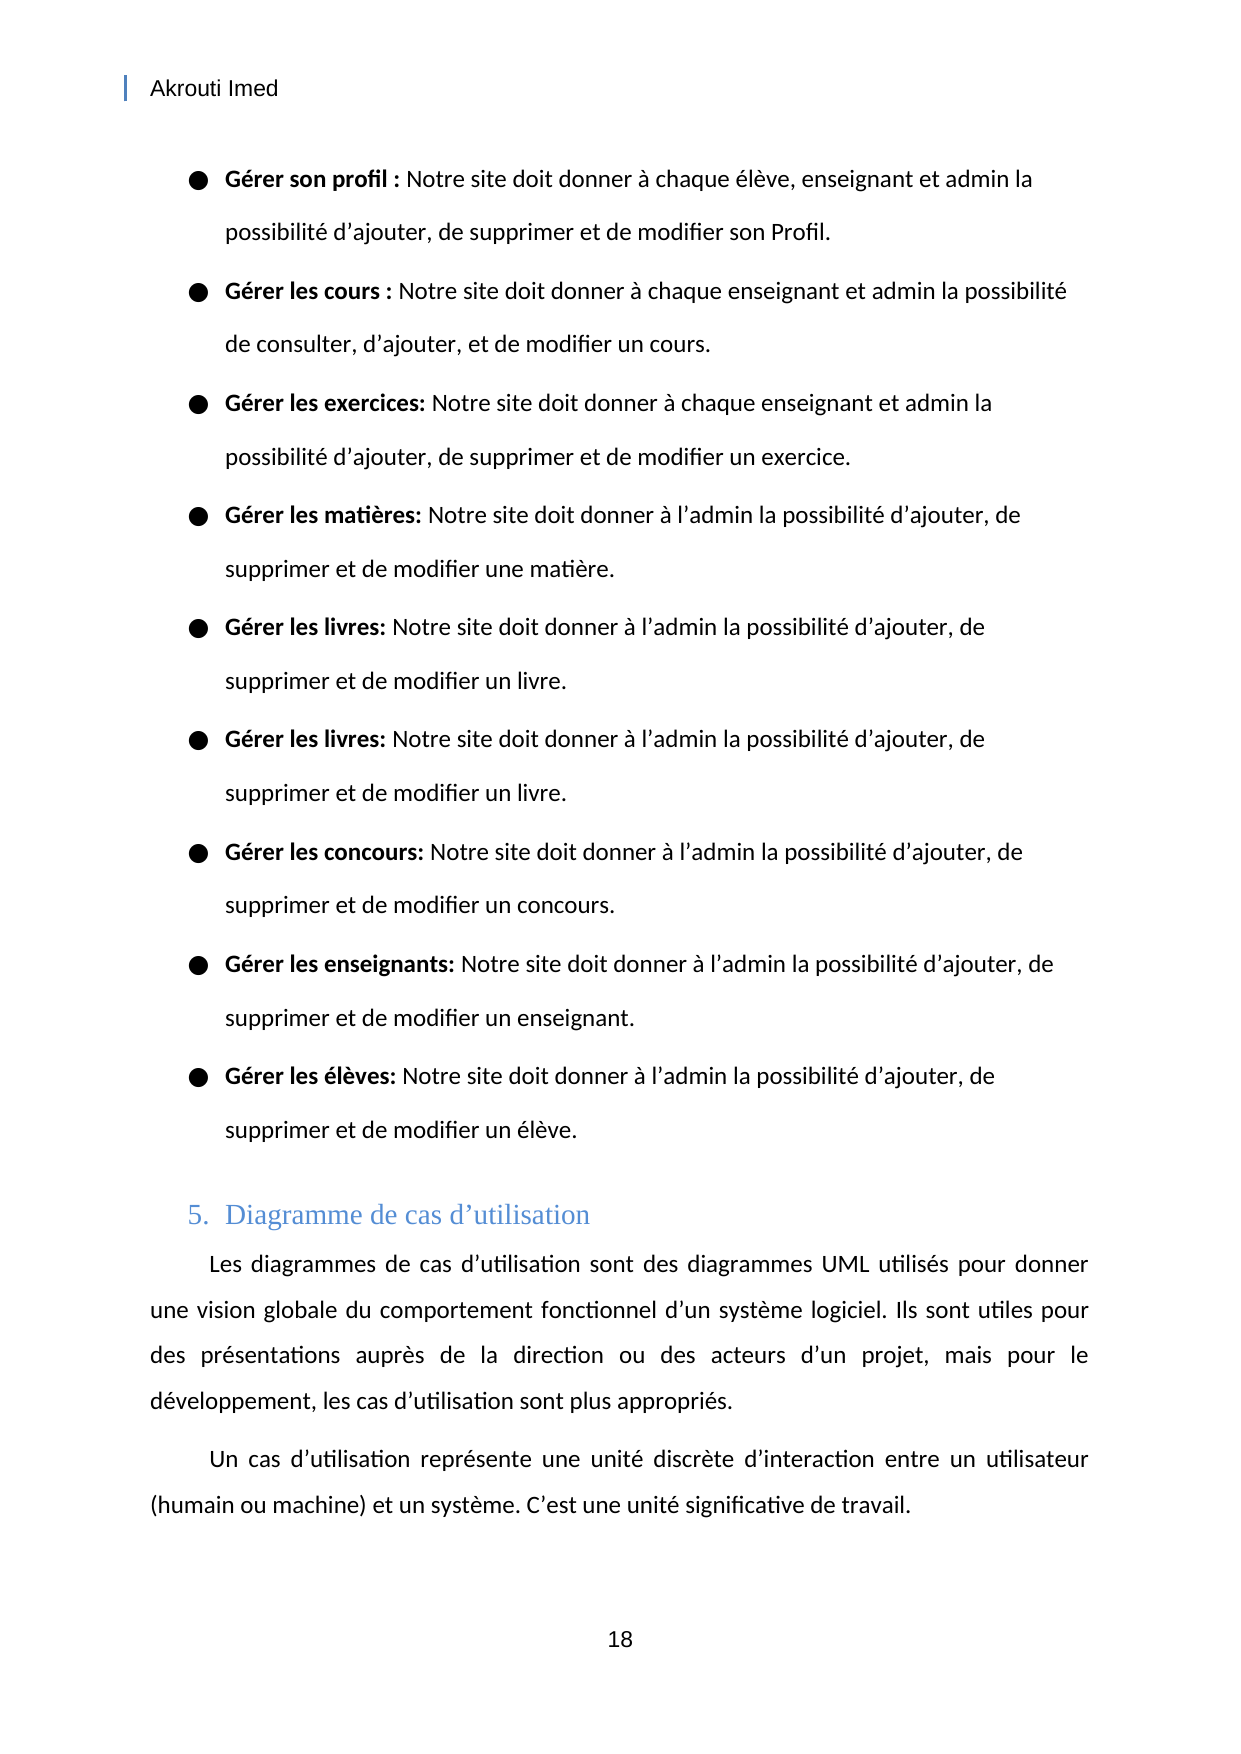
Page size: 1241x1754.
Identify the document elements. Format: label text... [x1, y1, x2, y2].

list Gérer les livres: Notre site doit donner à l’admin la possibilité d’ajouter, de supprimer et de modifier un livre. [187, 599, 1090, 696]
text Les diagrammes de cas d’utilisation sont des diagrammes UML utilisés pour donner une vision globale du comportement fonctionnel d’un système logiciel. Ils sont utiles pour des présentations auprès de la direction ou des acteurs d’un projet, mais pour le développement, les cas d’utilisation sont plus appropriés. [150, 1248, 1090, 1416]
list Gérer les livres: Notre site doit donner à l’admin la possibilité d’ajouter, de supprimer et de modifier un livre. [187, 711, 1090, 808]
list Gérer les enseignants: Notre site doit donner à l’admin la possibilité d’ajouter, de supprimer et de modifier un enseignant. [187, 935, 1090, 1032]
list Gérer les matières: Notre site doit donner à l’admin la possibilité d’ajouter, de supprimer et de modifier une matière. [187, 487, 1090, 583]
list Gérer son profil : Notre site doit donner à chaque élève, enseignant et admin la possibilité d’ajouter, de supprimer et de modifier son Profil. [187, 150, 1090, 247]
list Gérer les cours : Notre site doit donner à chaque enseignant et admin la possibilité de consulter, d’ajouter, et de modifier un cours. [187, 262, 1090, 359]
list Gérer les concours: Notre site doit donner à l’admin la possibilité d’ajouter, de supprimer et de modifier un concours. [187, 823, 1090, 920]
text Diagramme de cas d’utilisation [187, 1197, 1090, 1231]
list Gérer les exercices: Notre site doit donner à chaque enseignant et admin la possibilité d’ajouter, de supprimer et de modifier un exercice. [187, 374, 1090, 471]
list Gérer les élèves: Notre site doit donner à l’admin la possibilité d’ajouter, de supprimer et de modifier un élève. [187, 1047, 1090, 1144]
text Un cas d’utilisation représente une unité discrète d’interaction entre un utilisateur (humain ou machine) et un système. C’est une unité significative de travail. [150, 1444, 1090, 1520]
